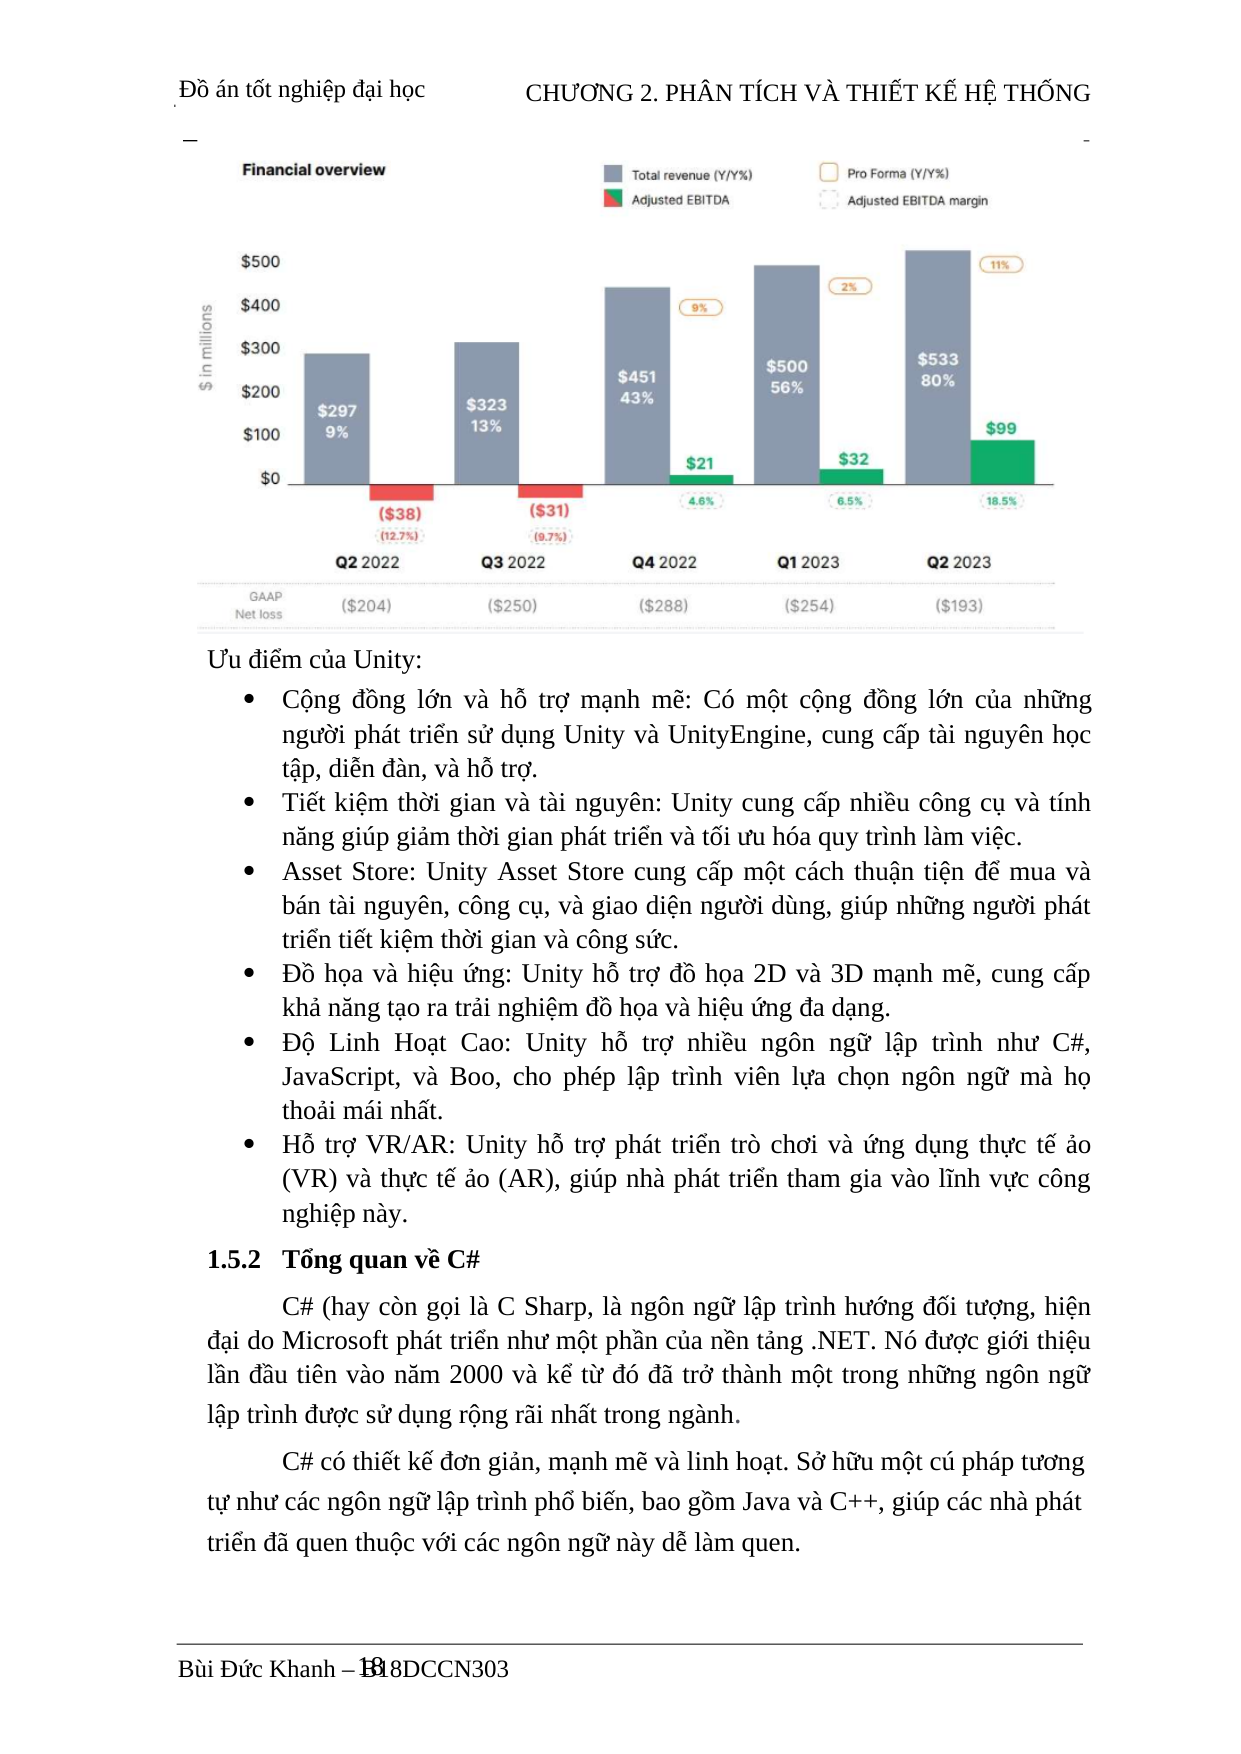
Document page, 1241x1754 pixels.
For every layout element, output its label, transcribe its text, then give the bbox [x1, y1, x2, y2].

list Cộng đồng lớn và hỗ trợ mạnh mẽ: Có một cộng đồng lớn của những người phát triển sử dụng Unity và UnityEngine, cung cấp tài nguyên học tập, diễn đàn, và hỗ trợ. [244, 684, 1092, 783]
list Đồ họa và hiệu ứng: Unity hỗ trợ đồ họa 2D và 3D mạnh mẽ, cung cấp khả năng tạo ra trải nghiệm đồ họa và hiệu ứng đa dạng. [244, 957, 1092, 1023]
picture [197, 132, 1084, 634]
subtitle Tổng quan về C# [207, 1243, 1092, 1274]
text C# (hay còn gọi là C Sharp, là ngôn ngữ lập trình hướng đối tượng, hiện đại do Microsoft phát triển như một phần của nền tảng .NET. Nó được giới thiệu lần đầu tiên vào năm 2000 và kể từ đó đã trở thành một trong những ngôn ngữ lập trình được sử dụng rộng rãi nhất trong ngành. [207, 1389, 1092, 1432]
list Tiết kiệm thời gian và tài nguyên: Unity cung cấp nhiều công cụ và tính năng giúp giảm thời gian phát triển và tối ưu hóa quy trình làm việc. [244, 786, 1092, 852]
text Ưu điểm của Unity: [207, 643, 1092, 674]
list Hỗ trợ VR/AR: Unity hỗ trợ phát triển trò chơi và ứng dụng thực tế ảo (VR) và thực tế ảo (AR), giúp nhà phát triển tham gia vào lĩnh vực công nghiệp này. [244, 1128, 1092, 1228]
list Asset Store: Unity Asset Store cung cấp một cách thuận tiện để mua và bán tài nguyên, công cụ, và giao diện người dùng, giúp những người phát triển tiết kiệm thời gian và công sức. [244, 855, 1092, 954]
list Độ Linh Hoạt Cao: Unity hỗ trợ nhiều ngôn ngữ lập trình như C#, JavaScript, và Boo, cho phép lập trình viên lựa chọn ngôn ngữ mà họ thoải mái nhất. [244, 1026, 1092, 1125]
text C# có thiết kế đơn giản, mạnh mẽ và linh hoạt. Sở hữu một cú pháp tương tự như các ngôn ngữ lập trình phổ biến, bao gồm Java và C++, giúp các nhà phát triển đã quen thuộc với các ngôn ngữ này dễ làm quen. [207, 1435, 1092, 1557]
text C# (hay còn gọi là C Sharp, là ngôn ngữ lập trình hướng đối tượng, hiện đại do Microsoft phát triển như một phần của nền tảng .NET. Nó được giới thiệu lần đầu tiên vào năm 2000 và kể từ đó đã trở thành một trong những ngôn ngữ lập trình được sử dụng rộng rãi nhất trong ngành. [207, 1290, 1092, 1324]
